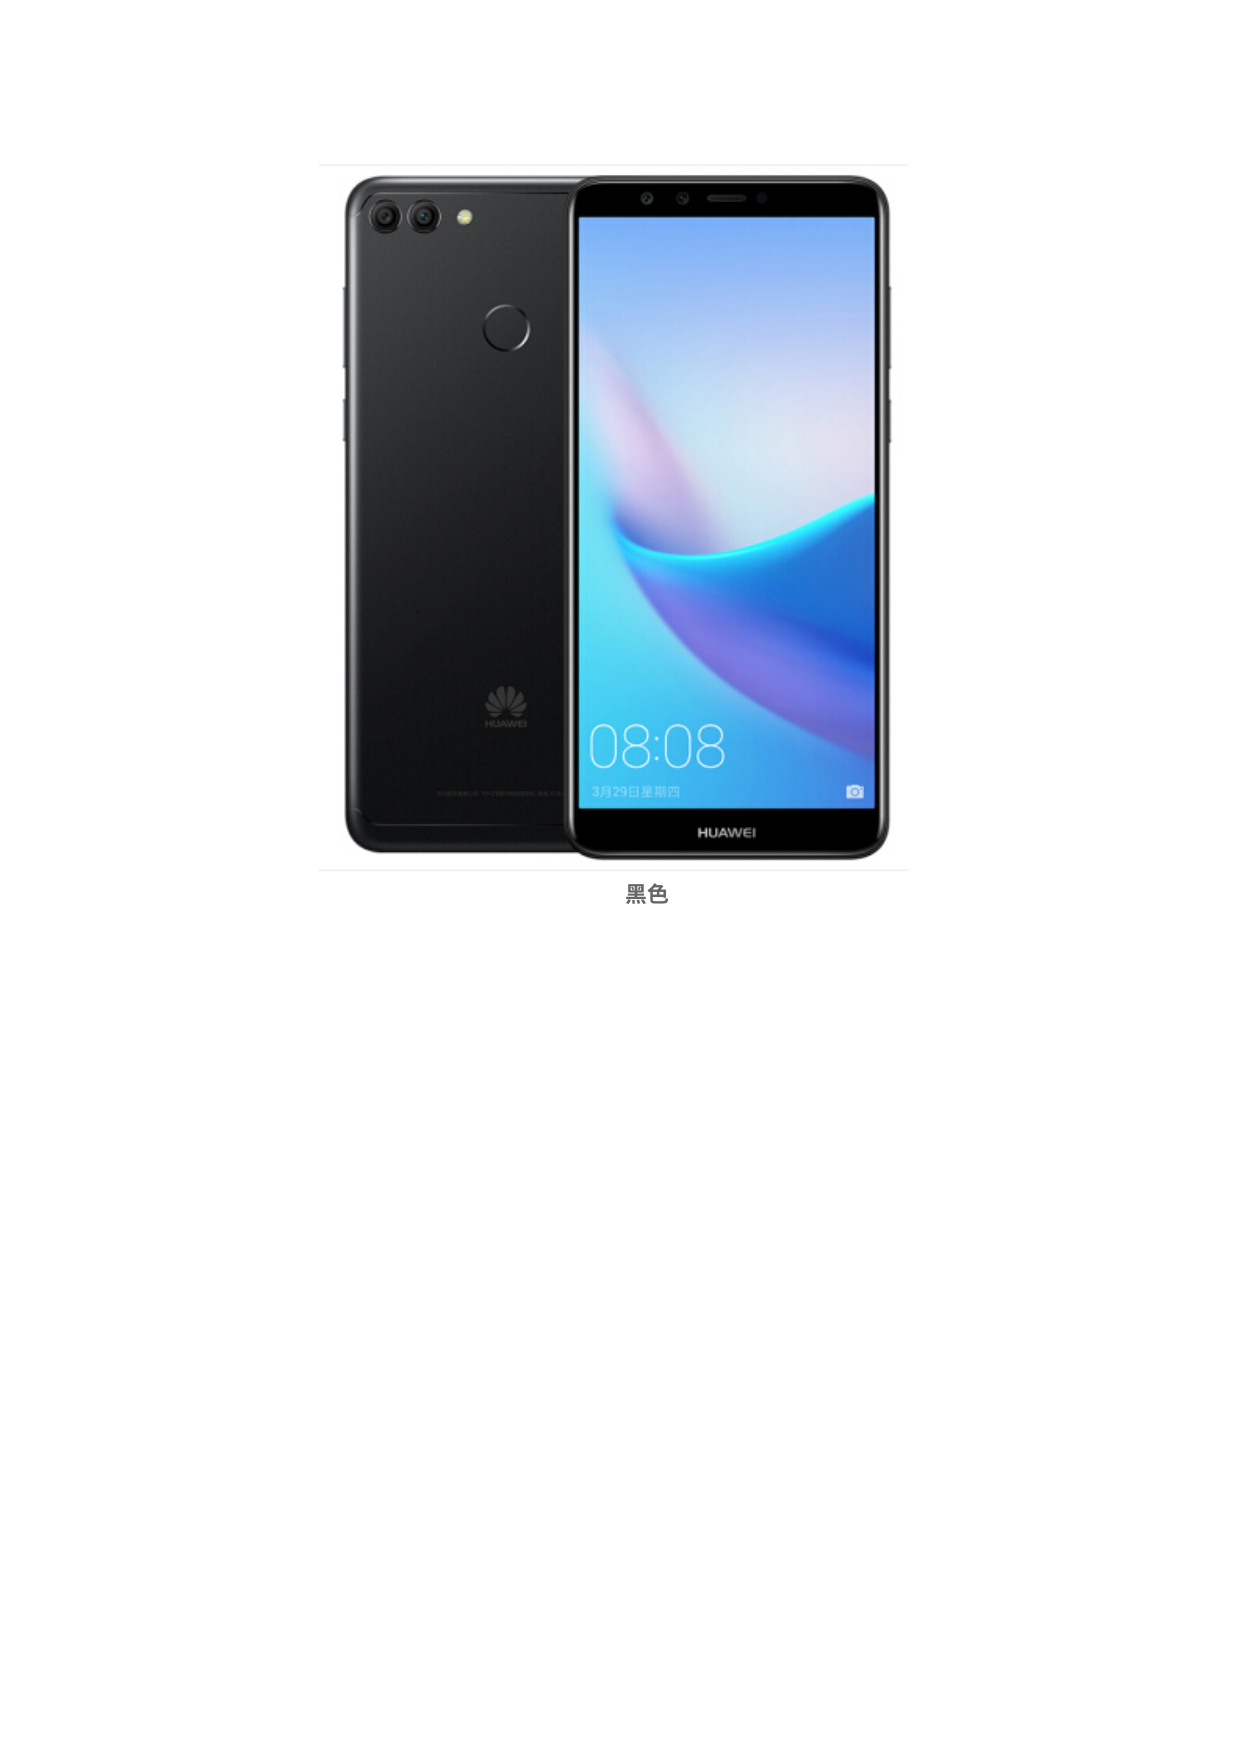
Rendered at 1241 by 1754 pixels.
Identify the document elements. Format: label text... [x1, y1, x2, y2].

text 黑色 [187, 877, 1053, 909]
picture [318, 163, 908, 876]
